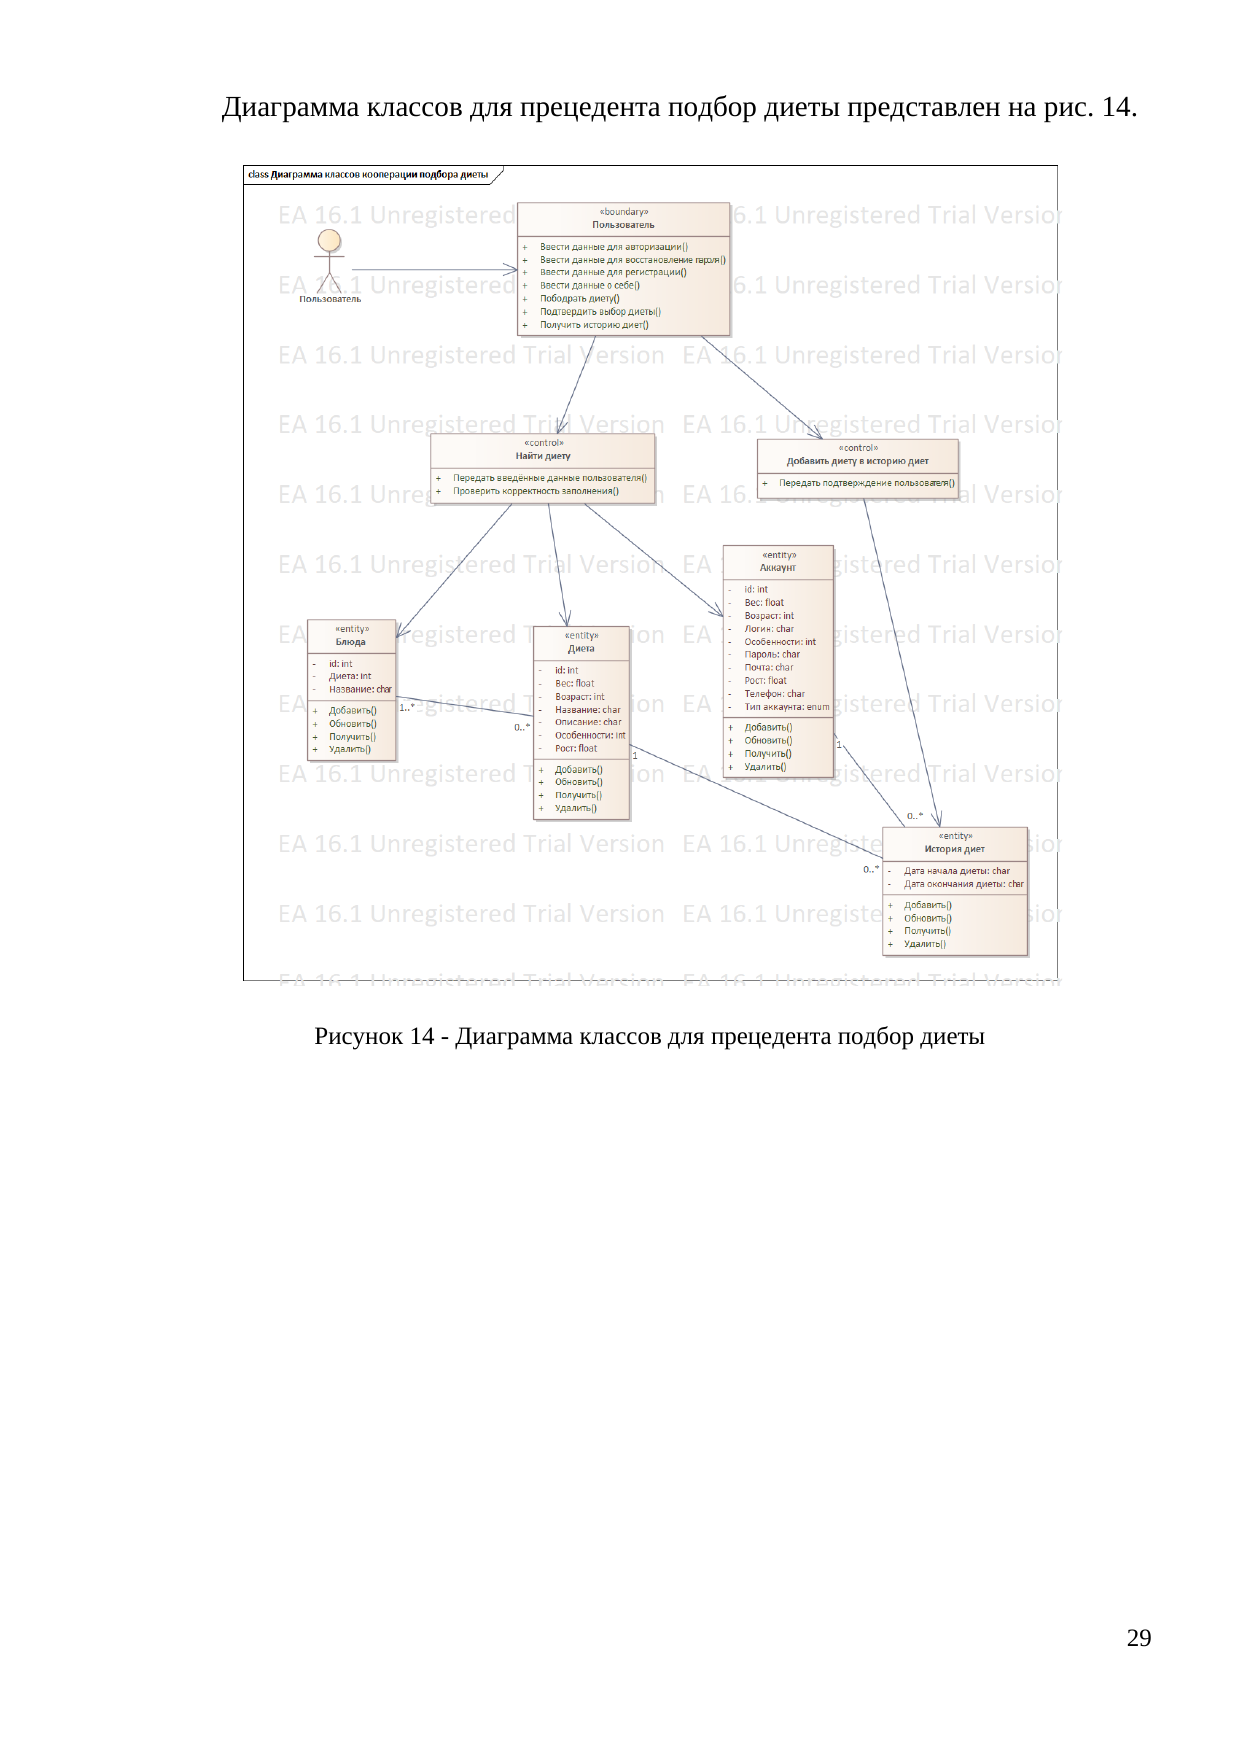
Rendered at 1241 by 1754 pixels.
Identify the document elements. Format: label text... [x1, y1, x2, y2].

text Диаграмма классов для прецедента подбор диеты представлен на рис. 14. [148, 89, 1152, 122]
picture [237, 159, 1063, 986]
